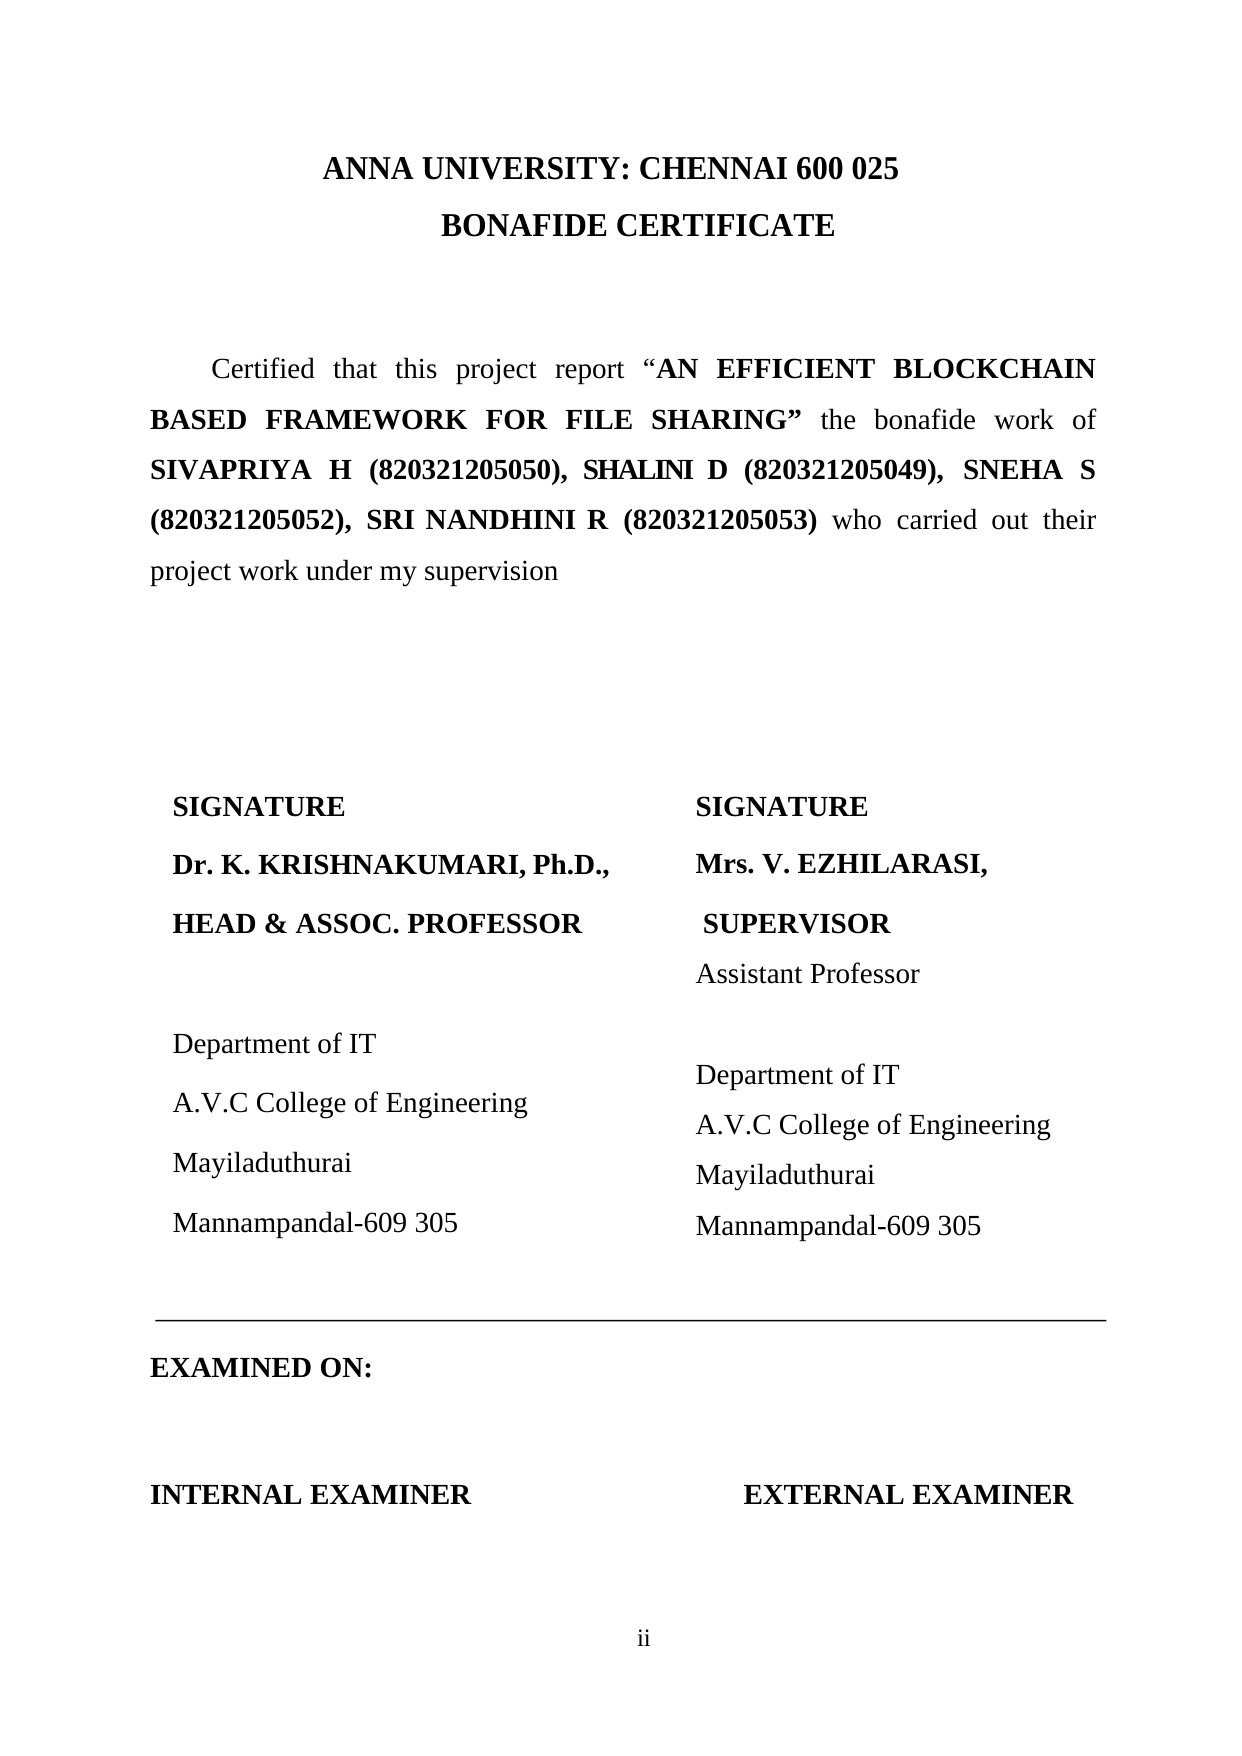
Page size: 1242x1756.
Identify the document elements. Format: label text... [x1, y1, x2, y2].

text Certified that this project report “AN EFFICIENT BLOCKCHAIN BASED FRAMEWORK FOR FILE SHARING” the bonafide work of SIVAPRIYA H (820321205050), SHALINI D (820321205049), SNEHA S (820321205052), SRI NANDHINI R (820321205053) who carried out their project work under my supervision [150, 351, 1096, 586]
table_cell Mrs. V. EZHILARASI, SUPERVISOR Assistant Professor Department of IT A.V.C College of Engineering Mayiladuthurai Mannampandal-609 305 [680, 838, 1095, 1256]
text INTERNAL EXAMINER EXTERNAL EXAMINER [150, 1477, 1154, 1511]
table_header SIGNATURE [151, 790, 679, 837]
table_cell Dr. K. KRISHNAKUMARI, Ph.D., HEAD & ASSOC. PROFESSOR Department of IT A.V.C College of Engineering Mayiladuthurai Mannampandal-609 305 [151, 838, 679, 1256]
text ANNA UNIVERSITY: CHENNAI 600 025 BONAFIDE CERTIFICATE [322, 148, 901, 244]
table_header SIGNATURE [680, 790, 1095, 837]
subtitle EXAMINED ON: [150, 1350, 1154, 1384]
